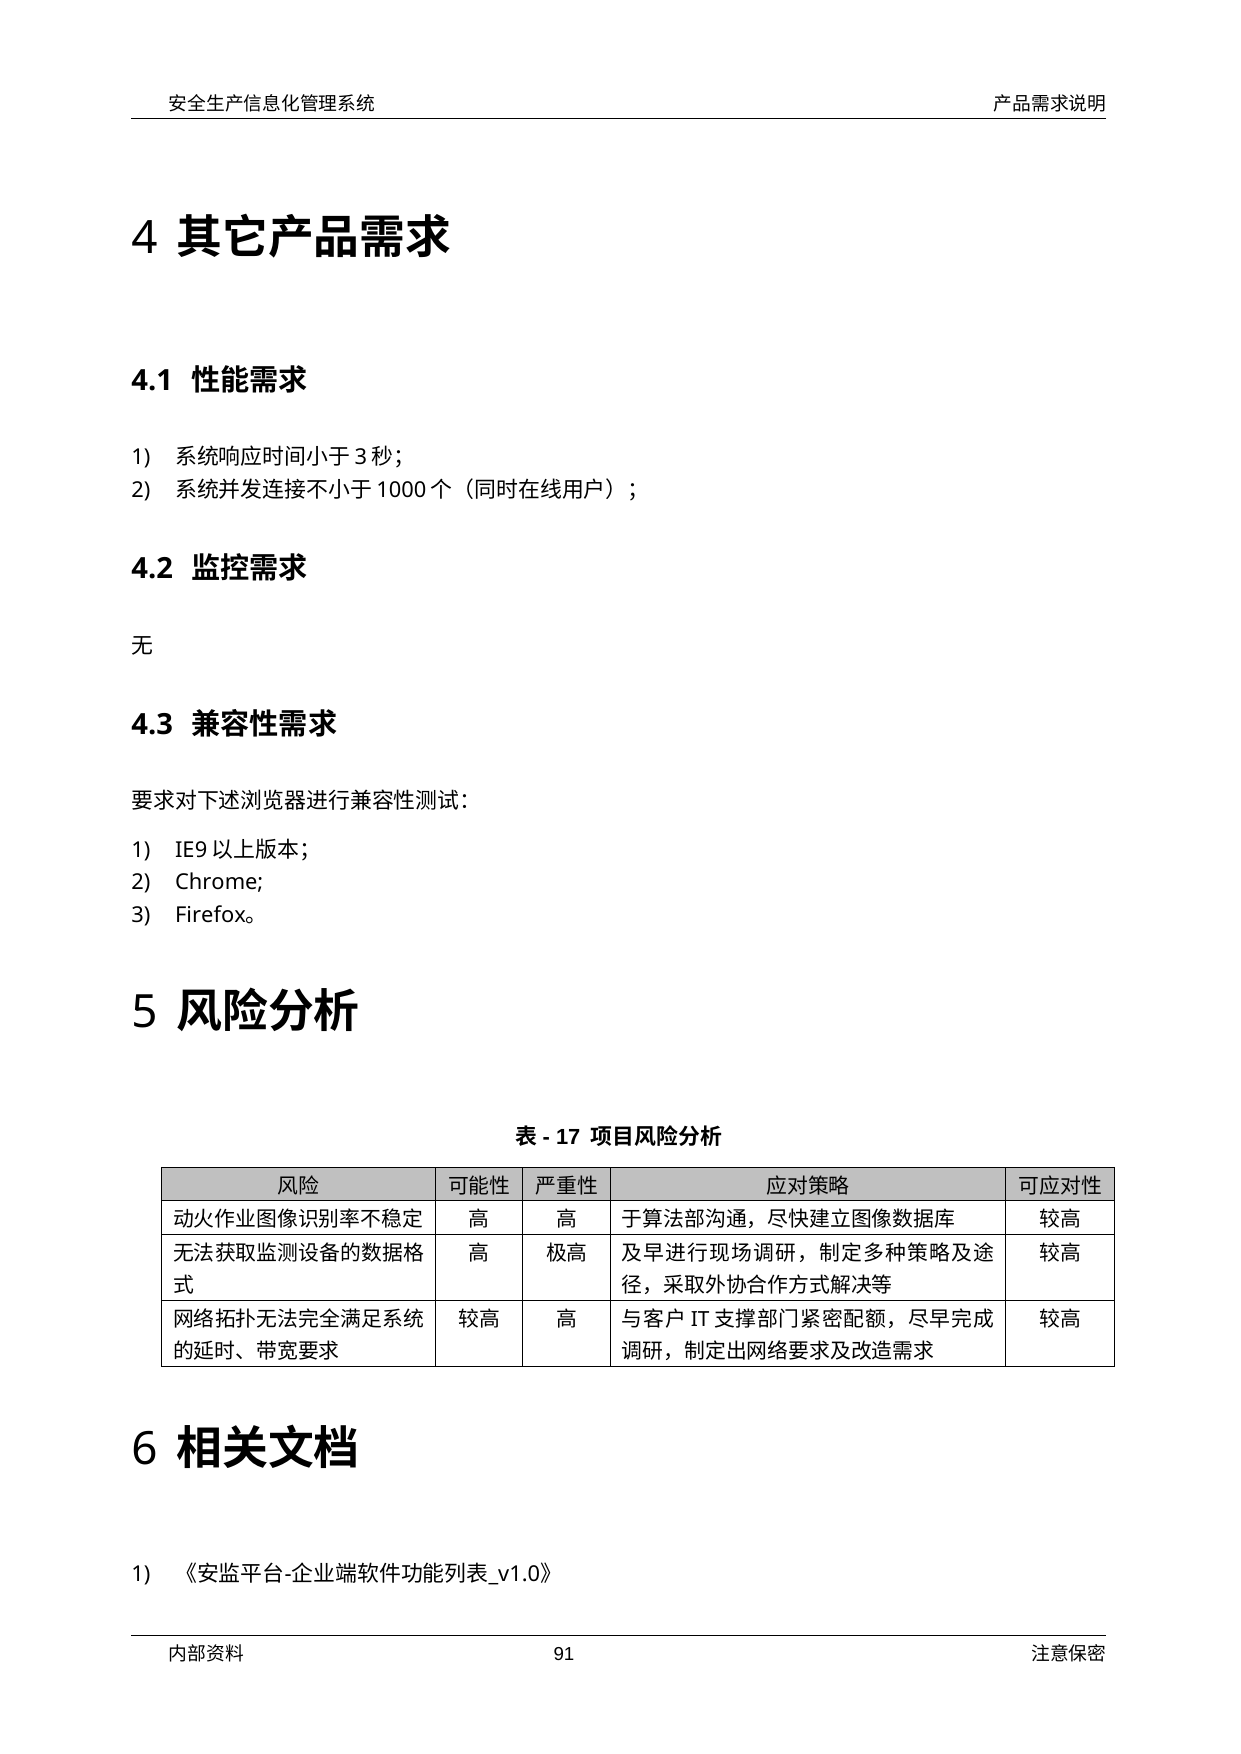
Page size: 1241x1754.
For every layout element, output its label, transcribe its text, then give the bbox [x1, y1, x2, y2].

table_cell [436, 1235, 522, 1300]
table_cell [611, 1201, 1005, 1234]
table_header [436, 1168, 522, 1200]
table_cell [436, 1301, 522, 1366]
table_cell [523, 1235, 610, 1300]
list 系统并发连接不小于1000个（同时在线用户）； [131, 471, 1106, 504]
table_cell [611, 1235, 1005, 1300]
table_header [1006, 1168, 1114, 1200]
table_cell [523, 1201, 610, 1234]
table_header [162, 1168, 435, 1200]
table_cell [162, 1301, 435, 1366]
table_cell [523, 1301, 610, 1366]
list 《安监平台-企业端软件功能列表_v1.0》 [131, 1556, 1106, 1588]
subtitle 其它产品需求 [131, 185, 1106, 282]
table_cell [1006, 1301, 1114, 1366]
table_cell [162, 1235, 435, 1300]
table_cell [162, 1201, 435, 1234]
subtitle 性能需求 [131, 345, 1106, 410]
list 系统响应时间小于3秒； [131, 439, 1106, 471]
subtitle 风险分析 [131, 958, 1106, 1056]
text 要求对下述浏览器进行兼容性测试： [131, 783, 1106, 816]
subtitle 兼容性需求 [131, 689, 1106, 754]
text 无 [131, 627, 1106, 660]
list Chrome; [131, 864, 1106, 897]
subtitle 监控需求 [131, 533, 1106, 598]
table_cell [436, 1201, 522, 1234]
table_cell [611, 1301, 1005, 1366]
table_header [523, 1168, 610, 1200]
subtitle 相关文档 [131, 1396, 1106, 1494]
list Firefox。 [131, 897, 1106, 929]
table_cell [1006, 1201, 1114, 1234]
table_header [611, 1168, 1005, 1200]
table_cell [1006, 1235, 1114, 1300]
text 项目风险分析 [131, 1118, 1106, 1151]
list IE9以上版本； [131, 832, 1106, 864]
